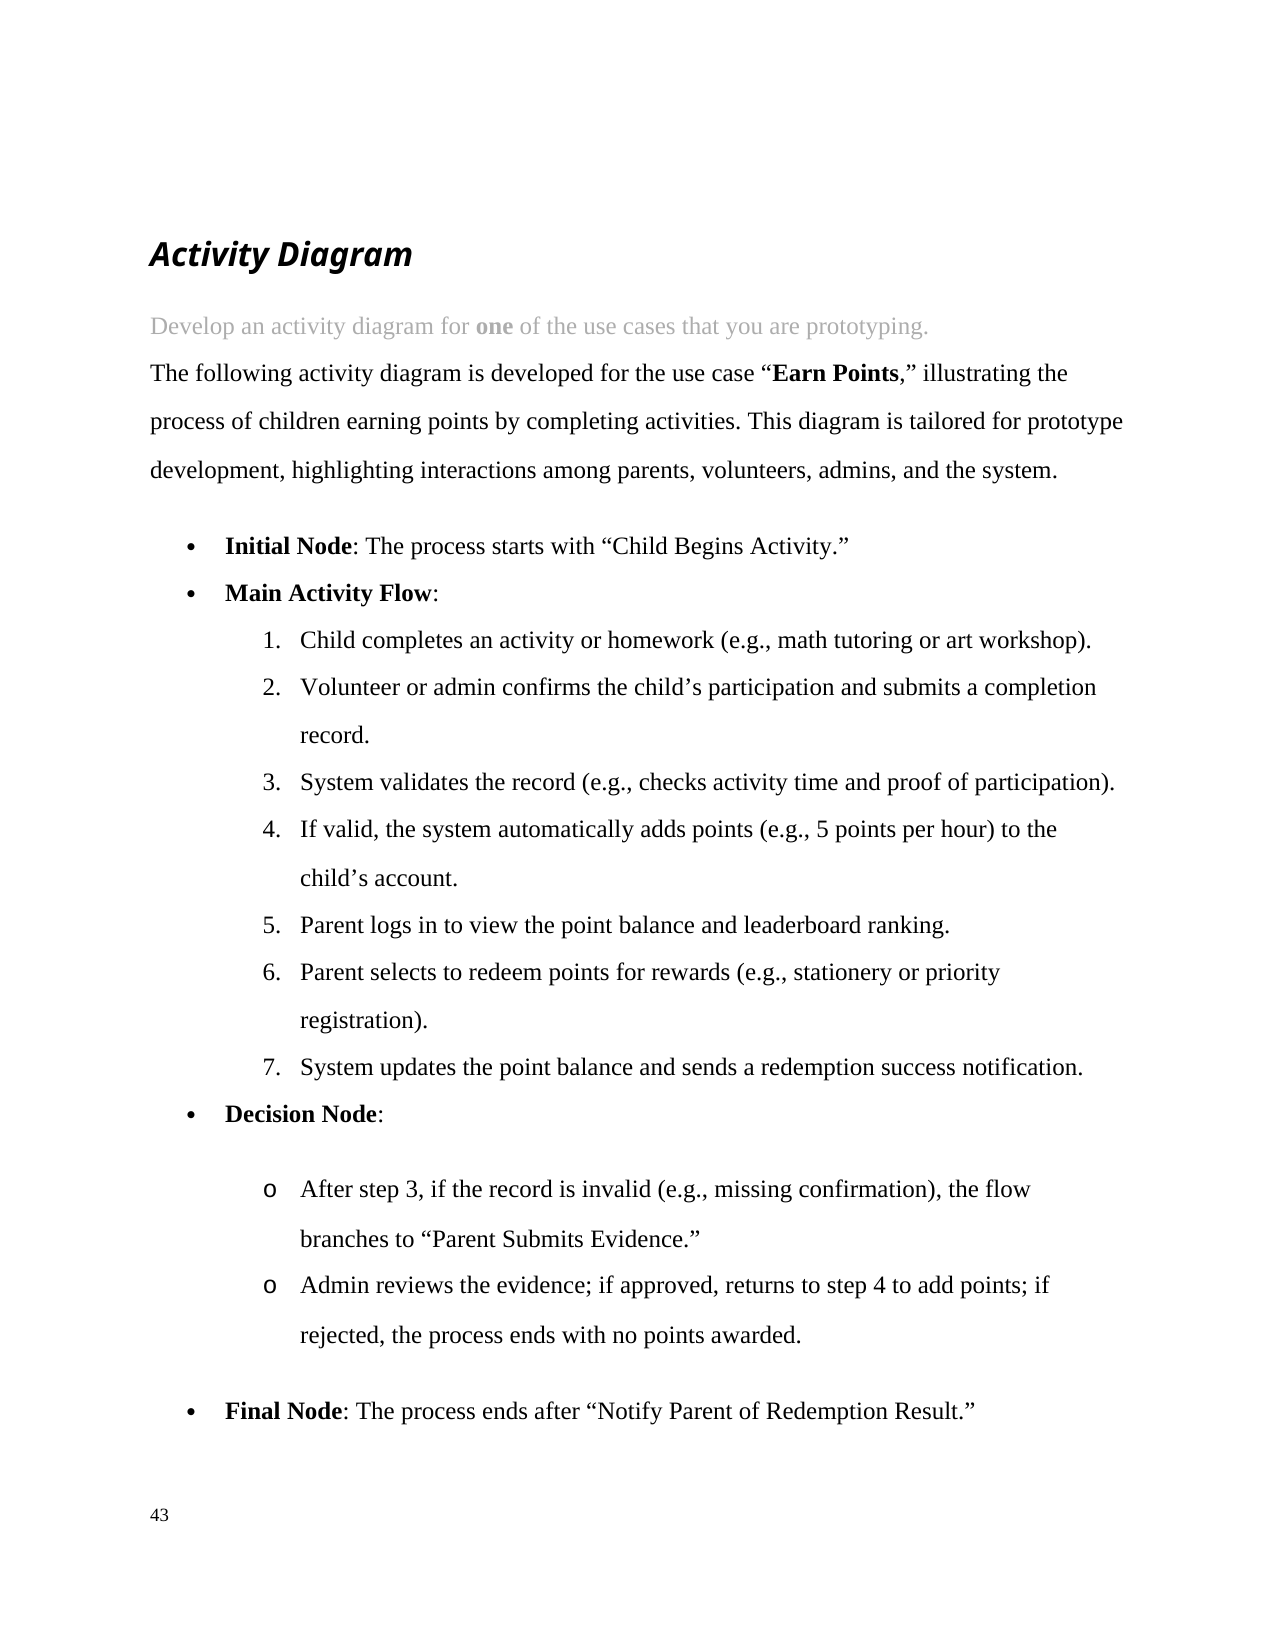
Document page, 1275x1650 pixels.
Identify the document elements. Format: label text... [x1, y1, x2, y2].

list Main Activity Flow: [187, 576, 1125, 609]
list Admin reviews the evidence; if approved, returns to step 4 to add points; if rejected, the process ends with no points awarded. [262, 1269, 1125, 1350]
text The following activity diagram is developed for the use case “Earn Points,” illustrating the process of children earning points by completing activities. This diagram is tailored for prototype development, highlighting interactions among parents, volunteers, admins, and the system. [150, 356, 1125, 486]
list After step 3, if the record is invalid (e.g., missing confirmation), the flow branches to “Parent Submits Evidence.” [262, 1173, 1125, 1255]
list Child completes an activity or homework (e.g., math tutoring or art workshop). [262, 623, 1125, 656]
subtitle Activity Diagram [150, 221, 1125, 286]
list Decision Node: [187, 1097, 1125, 1130]
list System updates the point balance and sends a redemption success notification. [262, 1051, 1125, 1083]
list Volunteer or admin confirms the child’s participation and submits a completion record. [262, 670, 1125, 751]
list If valid, the system automatically adds points (e.g., 5 points per hour) to the child’s account. [262, 812, 1125, 894]
text Develop an activity diagram for one of the use cases that you are prototyping. [150, 309, 1125, 341]
list Final Node: The process ends after “Notify Parent of Redemption Result.” [187, 1394, 1125, 1426]
list Parent logs in to view the point balance and leaderboard ranking. [262, 908, 1125, 941]
list Parent selects to redeem points for rewards (e.g., stationery or priority registration). [262, 955, 1125, 1036]
list System validates the record (e.g., checks activity time and proof of participation). [262, 766, 1125, 798]
list Initial Node: The process starts with “Child Begins Activity.” [187, 529, 1125, 562]
